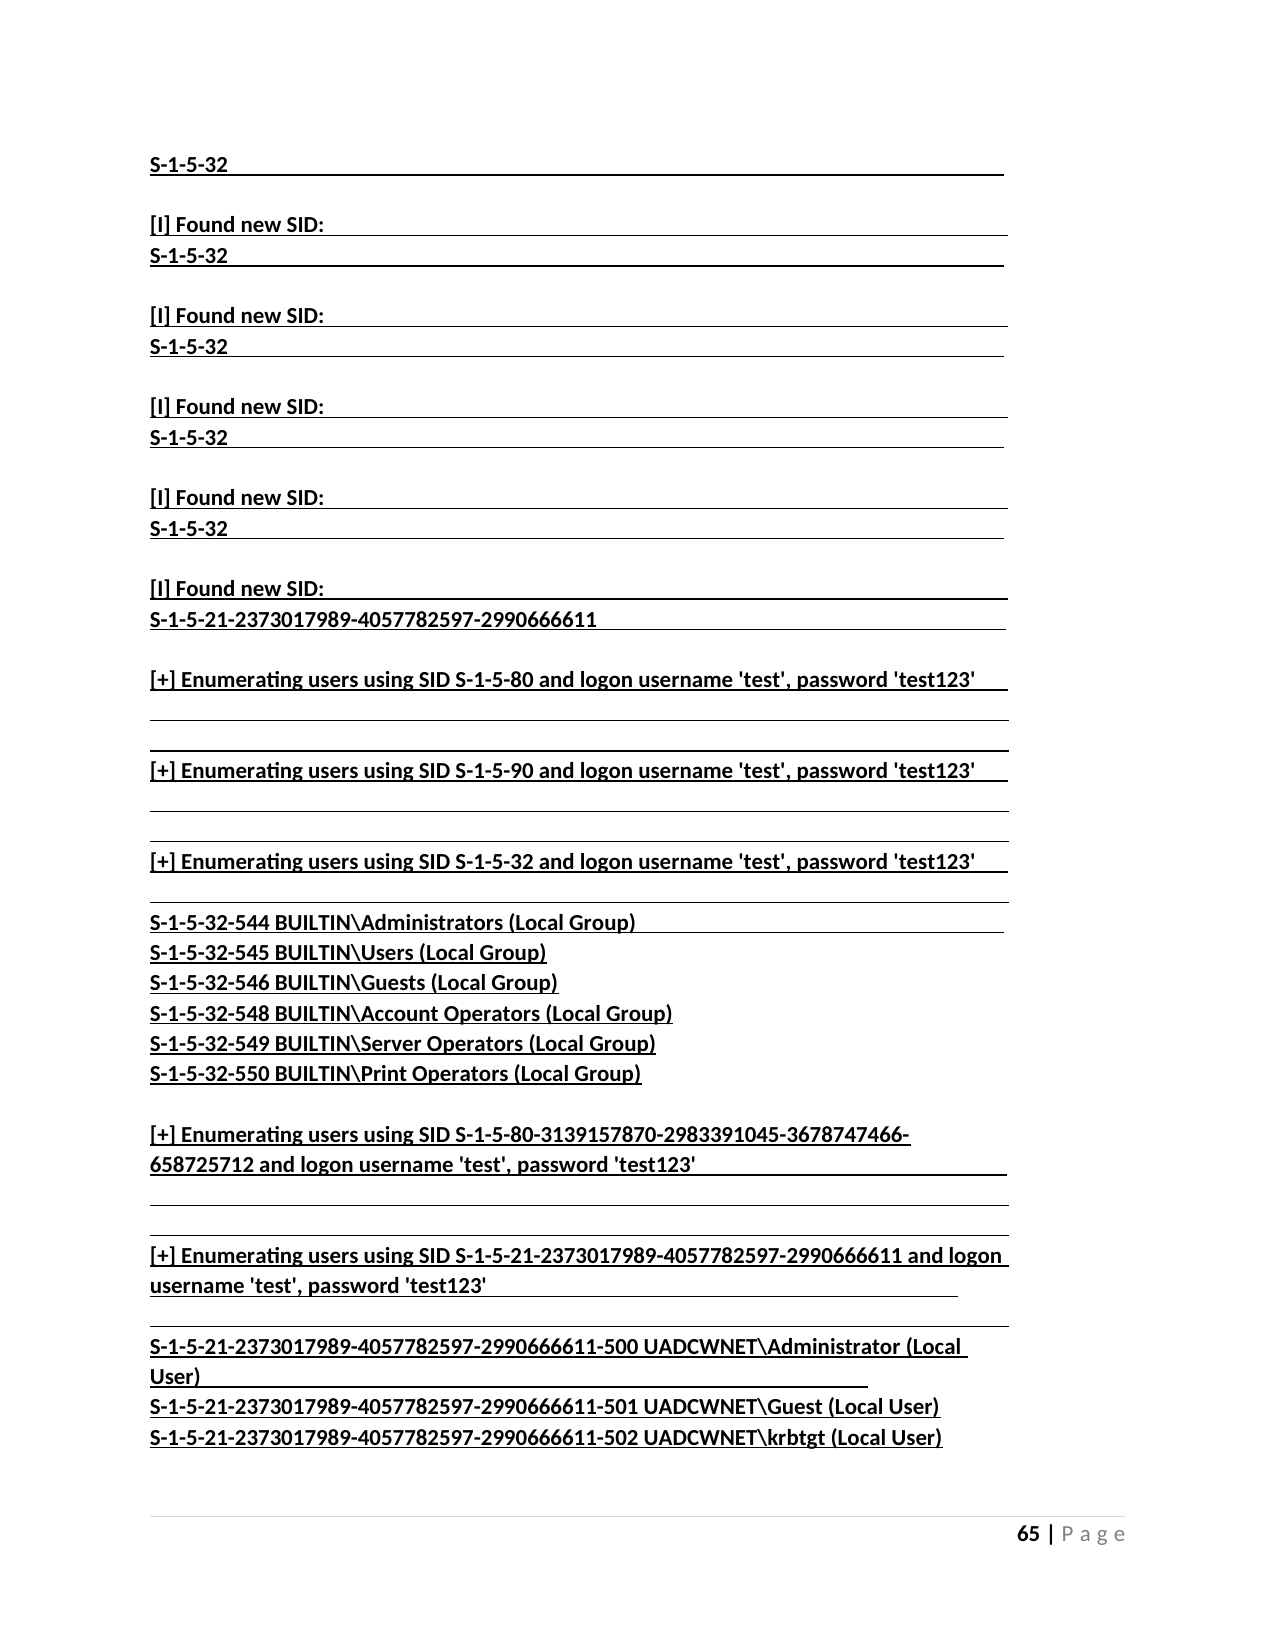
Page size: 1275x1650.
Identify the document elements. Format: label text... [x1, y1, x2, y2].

text S-1-5-32-549 BUILTIN\Server Operators (Local Group) [149, 1029, 1008, 1057]
text [+] Enumerating users using SID S-1-5-21-2373017989-4057782597-2990666611 and logon username 'test', password 'test123' [149, 1241, 1008, 1265]
text [I] Found new SID: [149, 483, 1008, 508]
text [I] Found new SID: [149, 392, 1008, 417]
text S-1-5-32-546 BUILTIN\Guests (Local Group) [149, 968, 1008, 996]
text [I] Found new SID: [149, 211, 1008, 235]
text S-1-5-32 [149, 150, 1008, 178]
text [+] Enumerating users using SID S-1-5-21-2373017989-4057782597-2990666611 and logon username 'test', password 'test123' [149, 1266, 1008, 1299]
text [I] Found new SID: [149, 574, 1008, 598]
text S-1-5-32 [149, 514, 1008, 542]
text S-1-5-21-2373017989-4057782597-2990666611-500 UADCWNET\Administrator (Local User) [149, 1332, 1008, 1390]
text [+] Enumerating users using SID S-1-5-80 and logon username 'test', password 'test123' [149, 665, 1008, 689]
text [+] Enumerating users using SID S-1-5-32 and logon username 'test', password 'test123' [149, 847, 1008, 871]
text [I] Found new SID: [149, 302, 1008, 326]
text S-1-5-32 [149, 423, 1008, 451]
text S-1-5-32-545 BUILTIN\Users (Local Group) [149, 938, 1008, 966]
text S-1-5-32-544 BUILTIN\Administrators (Local Group) [149, 908, 1008, 936]
text S-1-5-21-2373017989-4057782597-2990666611 [149, 605, 1008, 633]
text S-1-5-21-2373017989-4057782597-2990666611-502 UADCWNET\krbtgt (Local User) [149, 1423, 1008, 1451]
text [+] Enumerating users using SID S-1-5-80-3139157870-2983391045-3678747466-658725712 and logon username 'test', password 'test123' [149, 1120, 1008, 1178]
text S-1-5-21-2373017989-4057782597-2990666611-501 UADCWNET\Guest (Local User) [149, 1392, 1008, 1421]
text S-1-5-32-548 BUILTIN\Account Operators (Local Group) [149, 999, 1008, 1027]
text S-1-5-32-550 BUILTIN\Print Operators (Local Group) [149, 1059, 1008, 1087]
text S-1-5-32 [149, 241, 1008, 269]
text [+] Enumerating users using SID S-1-5-90 and logon username 'test', password 'test123' [149, 756, 1008, 780]
text S-1-5-32 [149, 332, 1008, 360]
